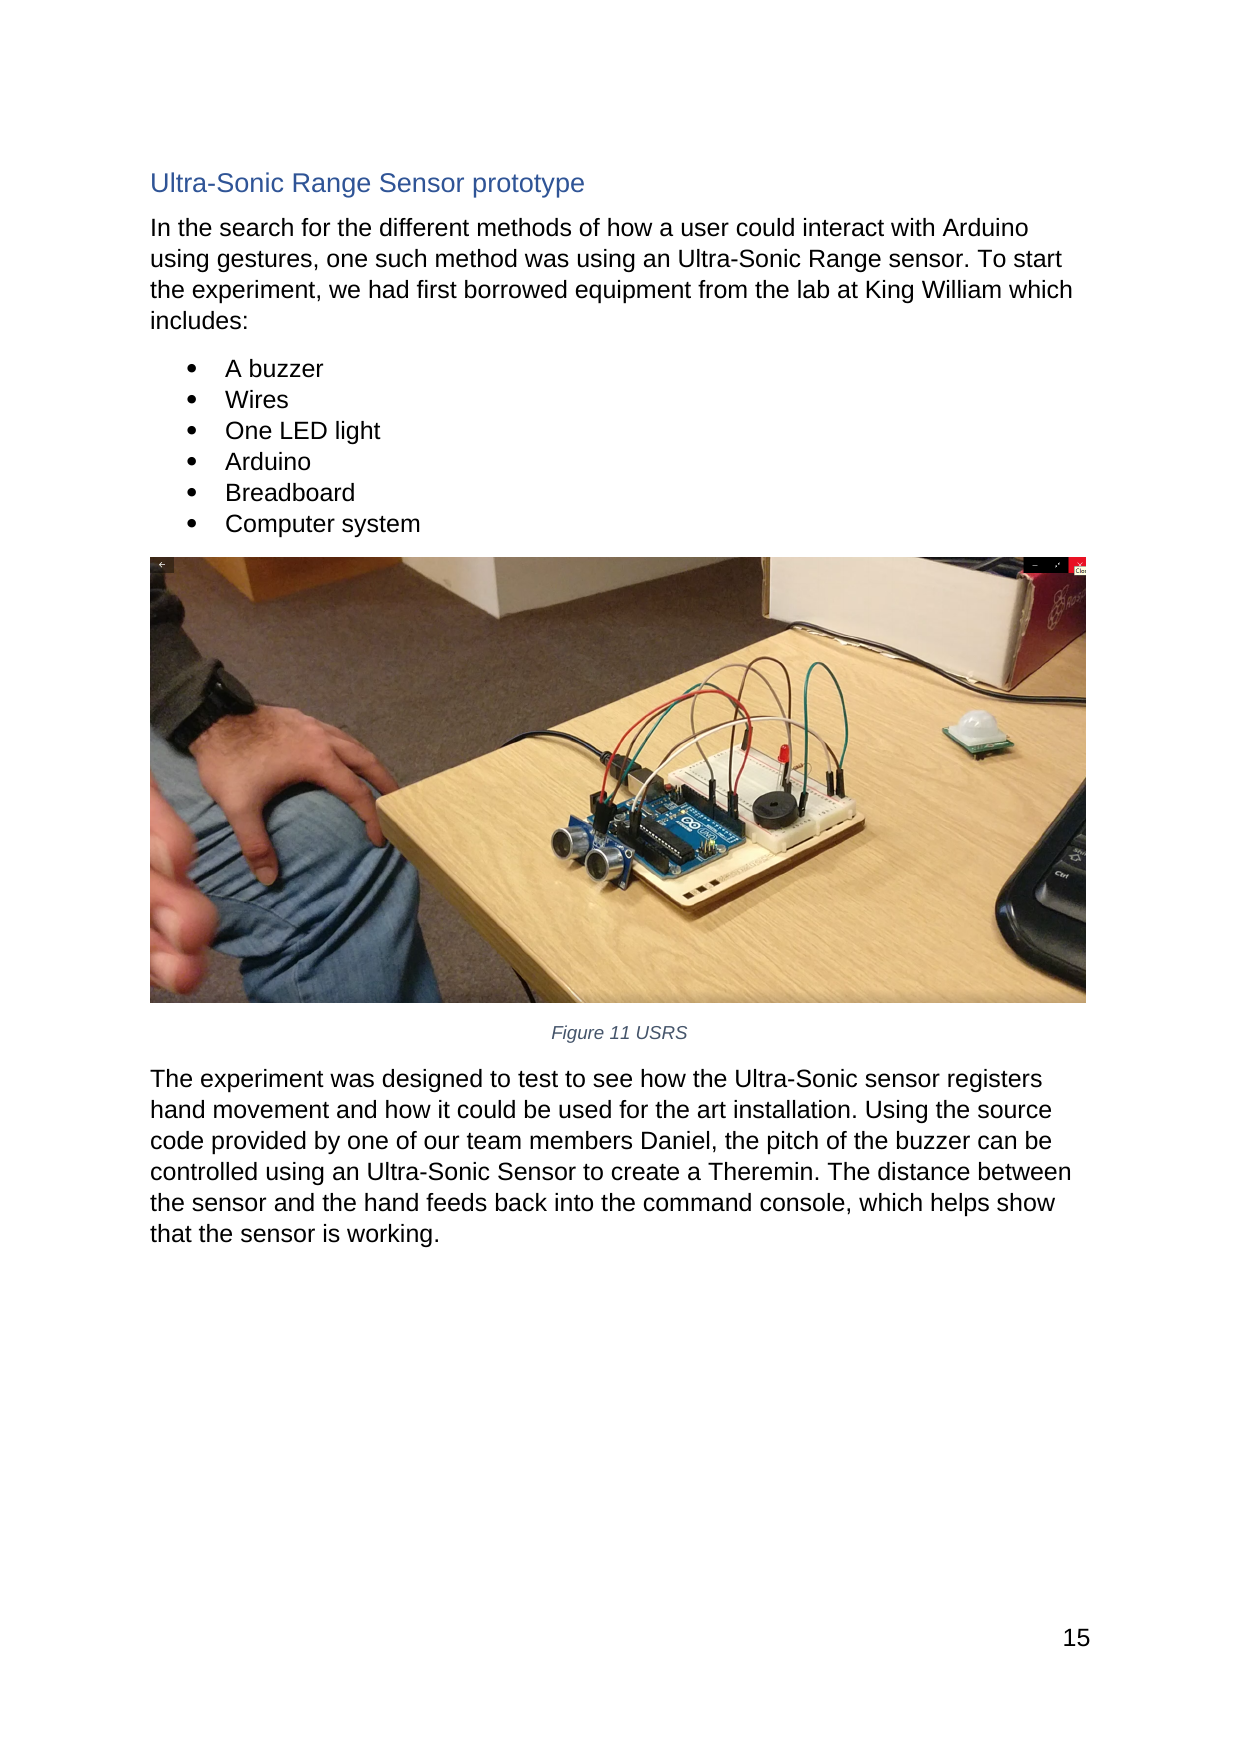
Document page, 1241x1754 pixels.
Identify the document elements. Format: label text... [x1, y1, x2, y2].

list Breadboard [187, 478, 1090, 507]
list One LED light [187, 416, 1090, 445]
subtitle Ultra-Sonic Range Sensor prototype [150, 167, 1090, 198]
list Arduino [187, 447, 1090, 476]
list Wires [187, 385, 1090, 414]
list A buzzer [187, 354, 1090, 383]
text In the search for the different methods of how a user could interact with Arduino using gestures, one such method was using an Ultra-Sonic Range sensor. To start the experiment, we had first borrowed equipment from the lab at King William which includes: [150, 213, 1090, 335]
list Computer system [187, 509, 1090, 538]
text The experiment was designed to test to see how the Ultra-Sonic sensor registers hand movement and how it could be used for the art installation. Using the source code provided by one of our team members Daniel, the pitch of the buzzer can be controlled using an Ultra-Sonic Sensor to create a Theremin. The distance between the sensor and the hand feeds back into the command console, which helps show that the sensor is working. [150, 1064, 1090, 1248]
picture [150, 557, 1086, 1003]
